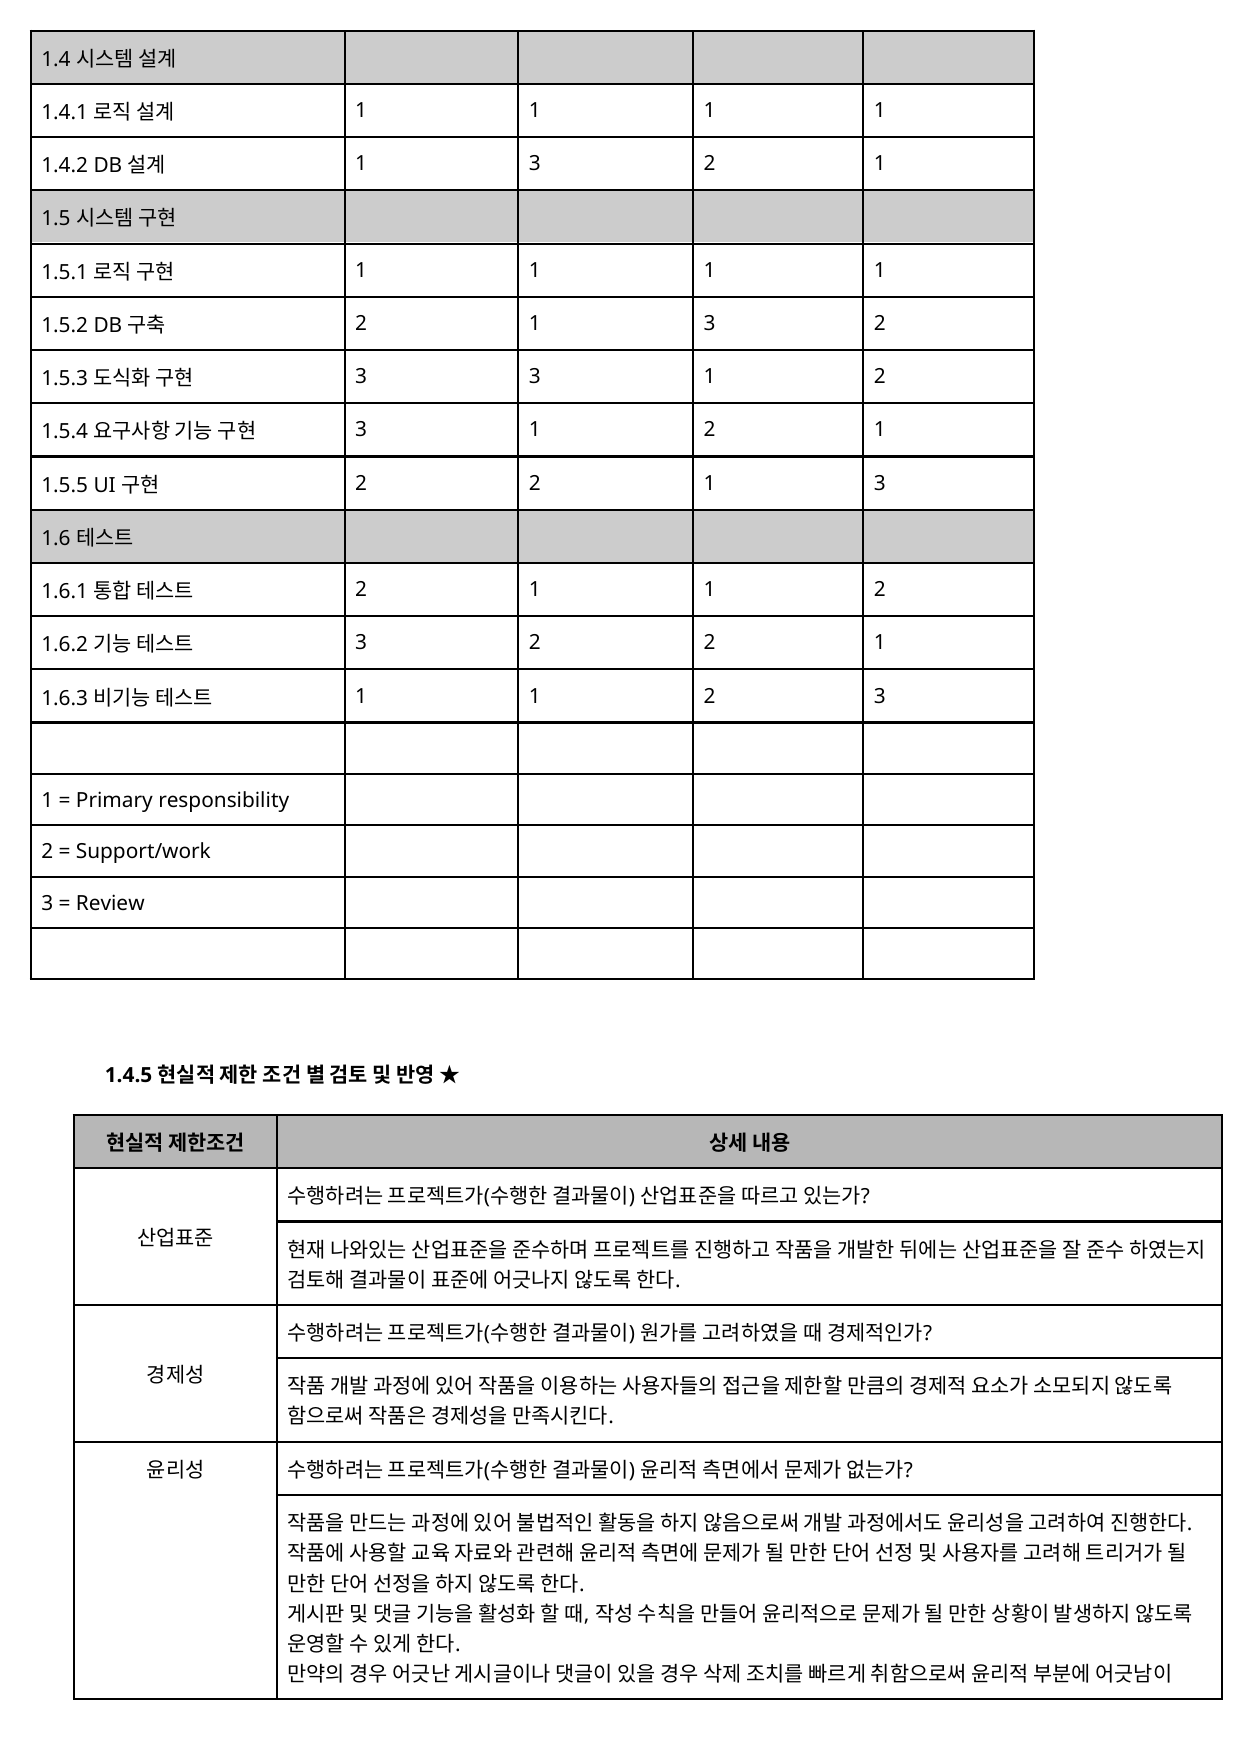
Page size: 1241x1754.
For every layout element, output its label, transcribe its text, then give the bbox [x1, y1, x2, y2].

table_cell 1 [694, 85, 862, 136]
table_cell 1 [864, 85, 1033, 136]
table_cell 2 [346, 298, 517, 349]
table_cell 1 [346, 670, 517, 721]
table_cell 1 [694, 245, 862, 296]
table_cell 3 [519, 351, 692, 402]
table_cell 1 [864, 138, 1033, 189]
table_cell 3 [346, 351, 517, 402]
table_header 상세 내용 [278, 1116, 1221, 1167]
table_cell [864, 878, 1033, 927]
table_cell 2 = Support/work [32, 826, 344, 876]
table_cell 3 [346, 617, 517, 668]
table_cell 2 [694, 670, 862, 721]
table_cell [694, 775, 862, 824]
table_cell 1 [519, 245, 692, 296]
table_cell [519, 775, 692, 824]
table_cell [694, 724, 862, 773]
table_cell [864, 724, 1033, 773]
table_cell [694, 191, 862, 242]
table_cell 1 [519, 404, 692, 455]
table_cell 1 = Primary responsibility [32, 775, 344, 824]
table_cell 1 [864, 404, 1033, 455]
table_cell 2 [519, 458, 692, 508]
table_cell [346, 826, 517, 876]
table_cell 3 [864, 458, 1033, 508]
table_cell [694, 929, 862, 978]
table_cell 1.5.4 요구사항 기능 구현 [32, 404, 344, 455]
table_cell 1.5 시스템 구현 [32, 191, 344, 242]
table_cell [519, 878, 692, 927]
table_cell [864, 511, 1033, 562]
table_cell 3 [346, 404, 517, 455]
table_cell [519, 191, 692, 242]
table_cell 수행하려는 프로젝트가(수행한 결과물이) 산업표준을 따르고 있는가? [278, 1169, 1221, 1220]
table_cell 1 [346, 245, 517, 296]
table_cell 3 [694, 298, 862, 349]
table_cell 1 [694, 351, 862, 402]
table_cell [346, 724, 517, 773]
table_cell 1.6 테스트 [32, 511, 344, 562]
table_cell 윤리성 [75, 1443, 276, 1698]
table_cell 1.4.2 DB 설계 [32, 138, 344, 189]
table_cell [519, 929, 692, 978]
table_header 현실적 제한조건 [75, 1116, 276, 1167]
table_cell 1 [864, 245, 1033, 296]
table_cell 1 [519, 298, 692, 349]
table_cell [519, 826, 692, 876]
table_cell 1 [864, 617, 1033, 668]
table_cell 수행하려는 프로젝트가(수행한 결과물이) 원가를 고려하였을 때 경제적인가? [278, 1306, 1221, 1357]
table_cell 현재 나와있는 산업표준을 준수하며 프로젝트를 진행하고 작품을 개발한 뒤에는 산업표준을 잘 준수 하였는지 검토해 결과물이 표준에 어긋나지 않도록 한다. [278, 1223, 1221, 1304]
table_cell [864, 191, 1033, 242]
table_cell 2 [694, 617, 862, 668]
table_cell 2 [346, 458, 517, 508]
table_cell 1 [519, 564, 692, 615]
table_cell 1.5.1 로직 구현 [32, 245, 344, 296]
table_cell 1 [694, 564, 862, 615]
table_cell [694, 878, 862, 927]
table_cell [694, 32, 862, 83]
table_cell [32, 929, 344, 978]
table_cell 수행하려는 프로젝트가(수행한 결과물이) 윤리적 측면에서 문제가 없는가? [278, 1443, 1221, 1494]
table_cell 작품 개발 과정에 있어 작품을 이용하는 사용자들의 접근을 제한할 만큼의 경제적 요소가 소모되지 않도록 함으로써 작품은 경제성을 만족시킨다. [278, 1359, 1221, 1441]
table_cell [864, 929, 1033, 978]
table_cell 1 [346, 85, 517, 136]
table_cell 1.6.3 비기능 테스트 [32, 670, 344, 721]
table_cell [278, 1496, 1221, 1698]
table_cell 1.4 시스템 설계 [32, 32, 344, 83]
table_cell [519, 724, 692, 773]
table_cell 2 [864, 351, 1033, 402]
table_cell [346, 878, 517, 927]
table_cell [694, 826, 862, 876]
table_cell 2 [694, 138, 862, 189]
table_cell [519, 32, 692, 83]
table_cell 2 [346, 564, 517, 615]
table_cell 2 [864, 298, 1033, 349]
table_cell [346, 929, 517, 978]
table_cell 1.4.1 로직 설계 [32, 85, 344, 136]
table_cell [346, 191, 517, 242]
table_cell 2 [519, 617, 692, 668]
table_cell 1 [519, 670, 692, 721]
table_cell 산업표준 [75, 1169, 276, 1304]
table_cell 1 [519, 85, 692, 136]
table_cell [519, 511, 692, 562]
table_cell 3 = Review [32, 878, 344, 927]
table_cell 1 [694, 458, 862, 508]
table_cell [864, 32, 1033, 83]
table_cell 1 [346, 138, 517, 189]
table_cell 1.6.1 통합 테스트 [32, 564, 344, 615]
table_cell [864, 775, 1033, 824]
table_cell [694, 511, 862, 562]
table_cell 1.5.2 DB 구축 [32, 298, 344, 349]
table_cell [346, 32, 517, 83]
table_cell [32, 724, 344, 773]
table_cell [864, 826, 1033, 876]
text 1.4.5 현실적 제한 조건 별 검토 및 반영 ★ [67, 1059, 1211, 1089]
table_cell 1.5.3 도식화 구현 [32, 351, 344, 402]
table_cell 3 [519, 138, 692, 189]
table_cell 1.6.2 기능 테스트 [32, 617, 344, 668]
table_cell 1.5.5 UI 구현 [32, 458, 344, 508]
table_cell 2 [694, 404, 862, 455]
table_cell [346, 511, 517, 562]
table_cell 2 [864, 564, 1033, 615]
table_cell [346, 775, 517, 824]
table_cell 경제성 [75, 1306, 276, 1441]
table_cell 3 [864, 670, 1033, 721]
